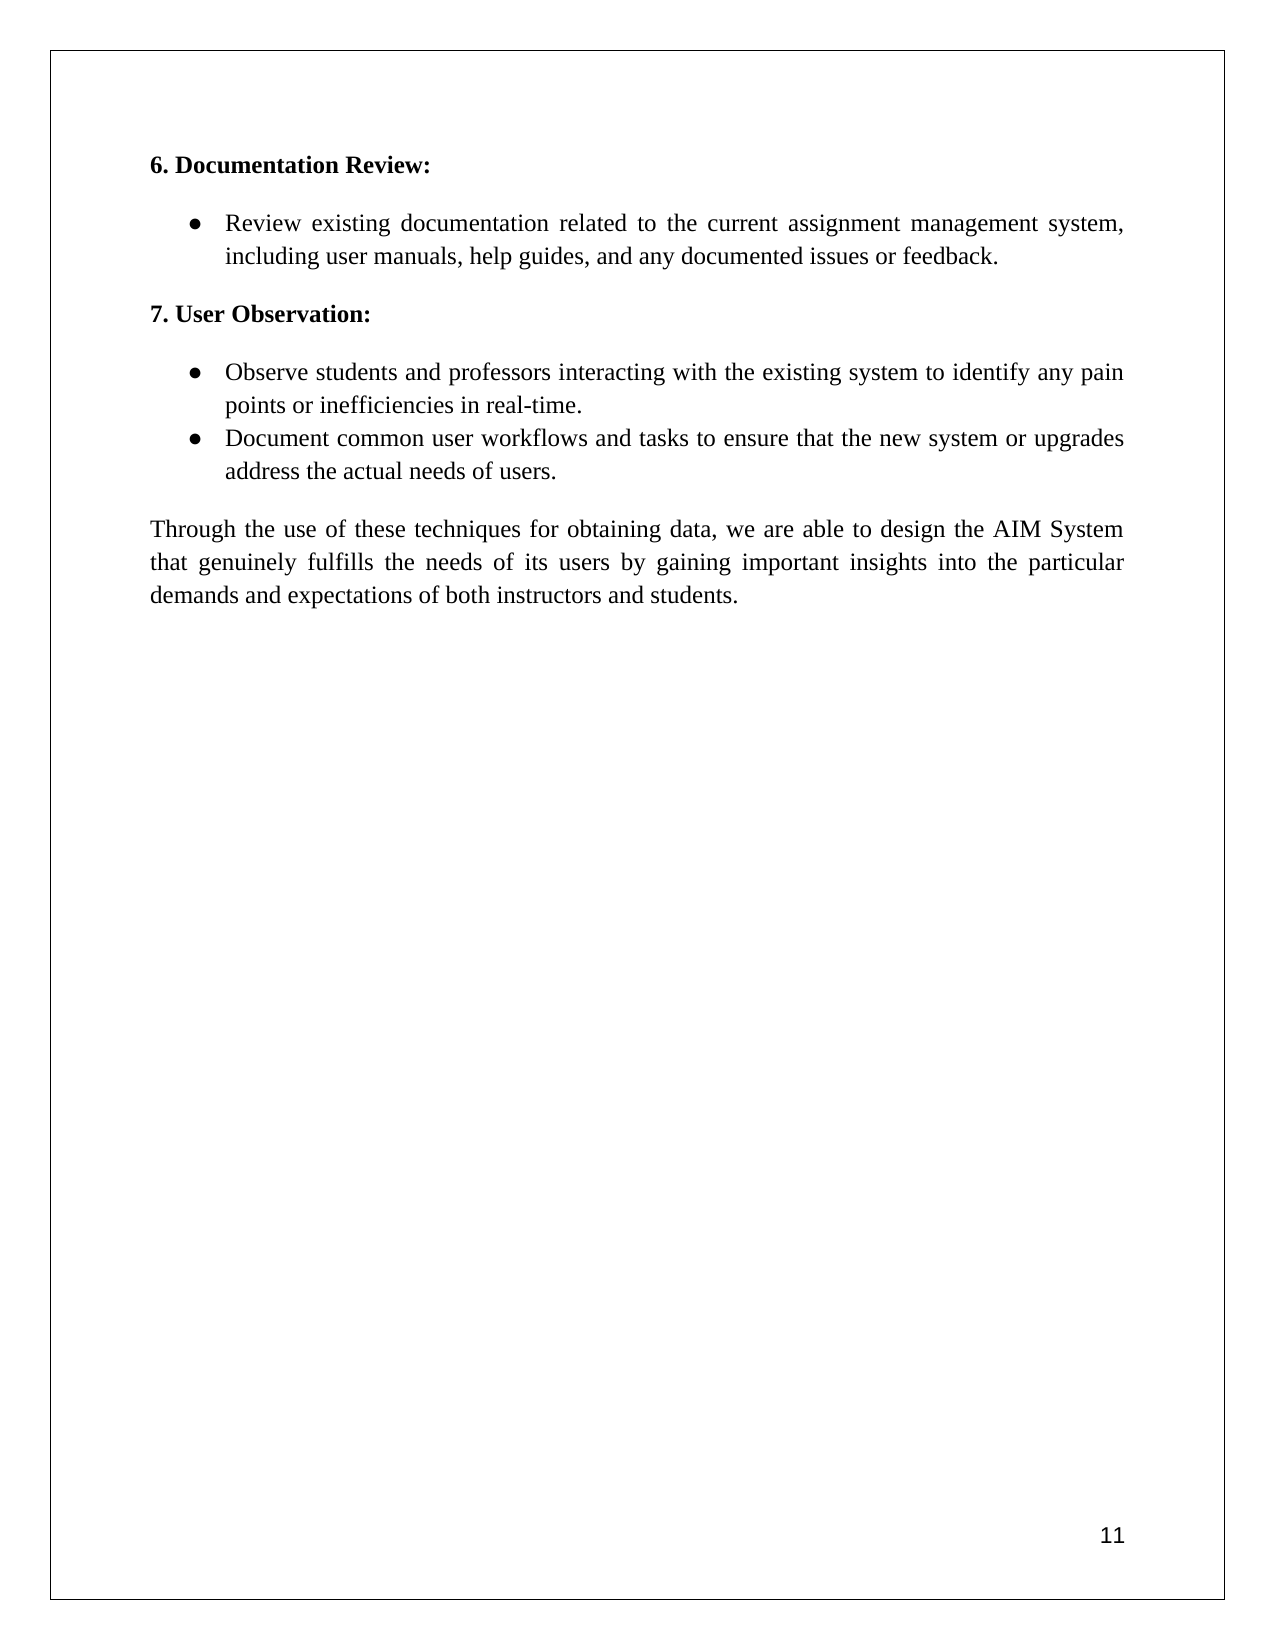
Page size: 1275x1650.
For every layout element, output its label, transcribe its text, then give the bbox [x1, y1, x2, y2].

list Observe students and professors interacting with the existing system to identify any pain points or inefficiencies in real-time. [187, 357, 1125, 419]
list Document common user workflows and tasks to ensure that the new system or upgrades address the actual needs of users. [187, 423, 1125, 485]
text 7. User Observation: [150, 299, 1125, 328]
text Through the use of these techniques for obtaining data, we are able to design the AIM System that genuinely fulfills the needs of its users by gaining important insights into the particular demands and expectations of both instructors and students. [150, 514, 1125, 609]
text 6. Documentation Review: [150, 150, 1125, 179]
list Review existing documentation related to the current assignment management system, including user manuals, help guides, and any documented issues or feedback. [187, 208, 1125, 270]
